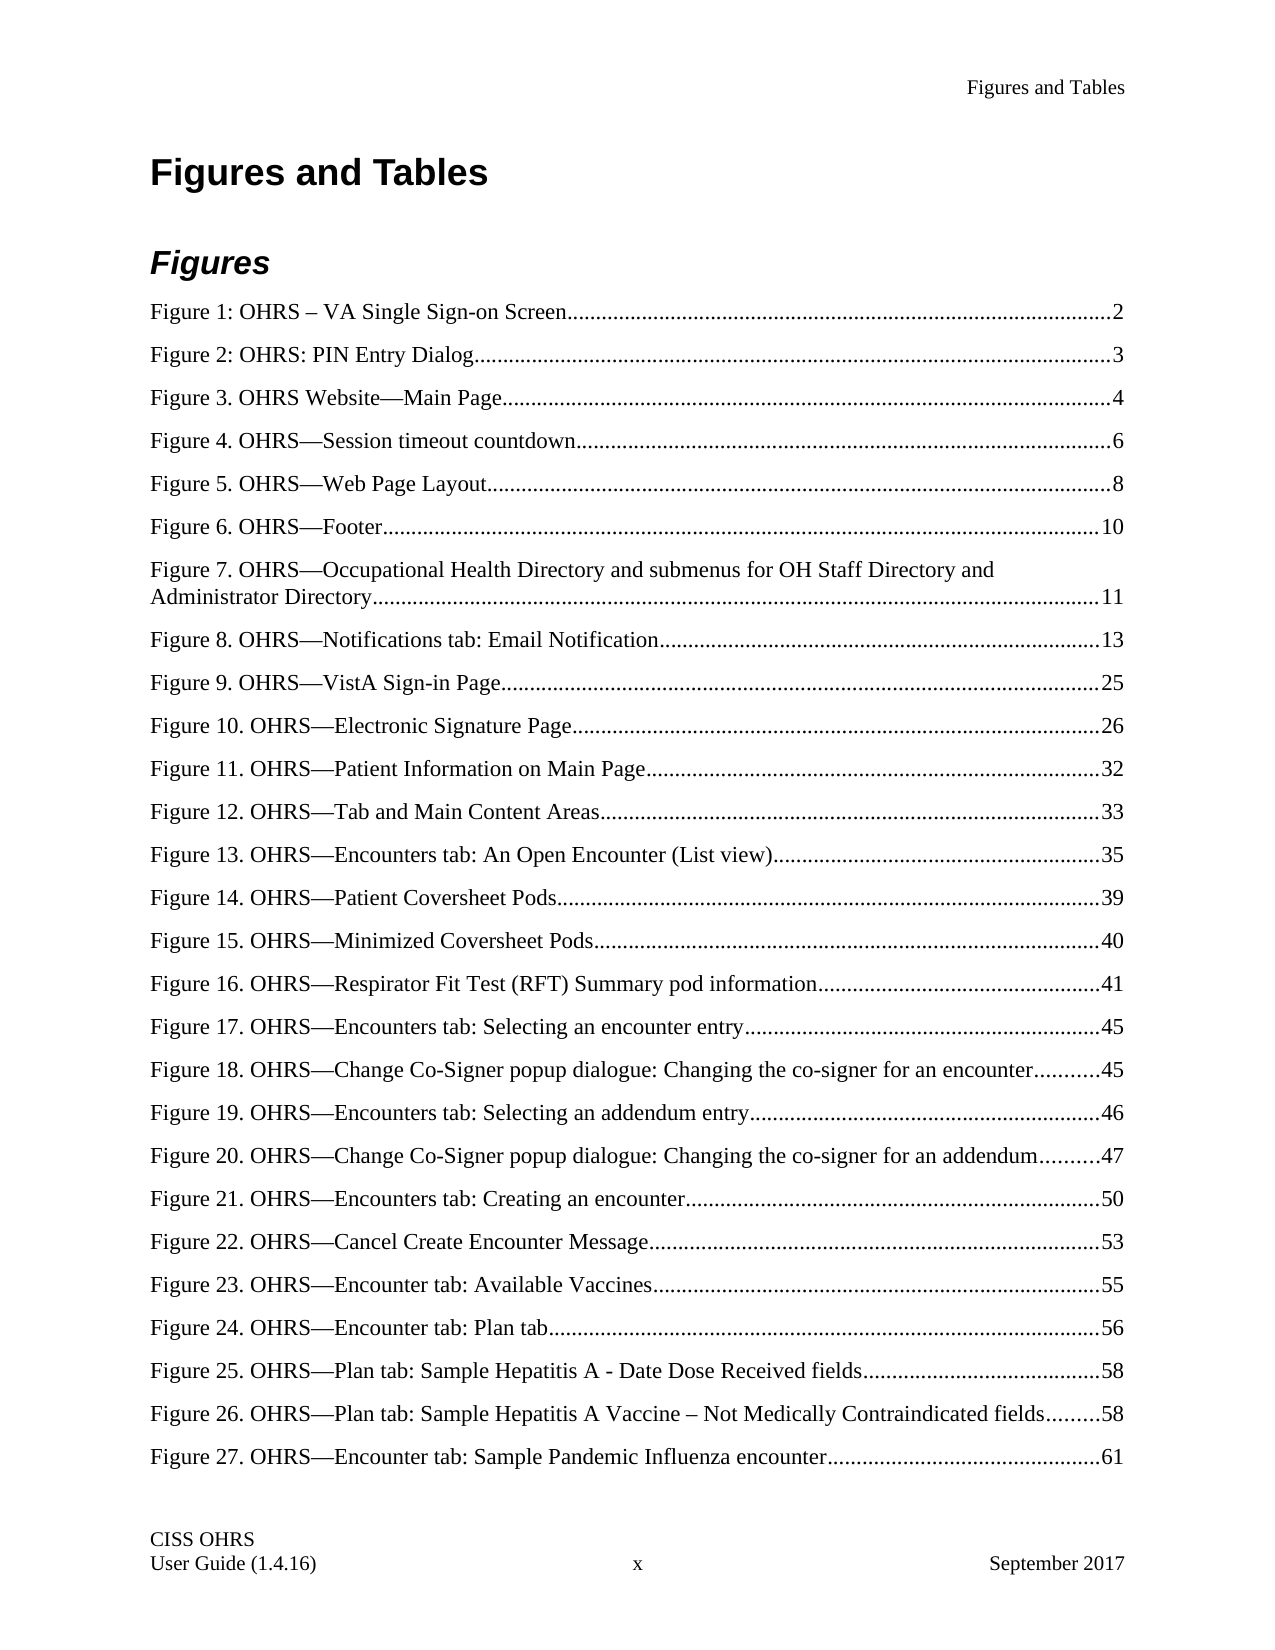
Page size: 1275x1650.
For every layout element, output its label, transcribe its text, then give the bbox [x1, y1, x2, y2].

text Figure 21. OHRS—Encounters tab: Creating an encounter 50 [150, 1185, 1125, 1211]
text Figure 14. OHRS—Patient Coversheet Pods 39 [150, 884, 1125, 910]
text Figure 4. OHRS—Session timeout countdown 6 [150, 427, 1125, 454]
text Figure 7. OHRS—Occupational Health Directory and submenus for OH Staff Directory and Administrator Directory 11 [150, 556, 1125, 609]
text Figure 23. OHRS—Encounter tab: Available Vaccines 55 [150, 1271, 1125, 1297]
text Figure 18. OHRS—Change Co-Signer popup dialogue: Changing the co-signer for an encounter 45 [150, 1056, 1125, 1082]
subtitle Figures [150, 243, 1125, 282]
text Figure 15. OHRS—Minimized Coversheet Pods 40 [150, 927, 1125, 953]
text Figure 11. OHRS—Patient Information on Main Page 32 [150, 755, 1125, 781]
text Figure 5. OHRS—Web Page Layout 8 [150, 470, 1125, 497]
text Figure 27. OHRS—Encounter tab: Sample Pandemic Influenza encounter 61 [150, 1443, 1125, 1469]
text Figure 2: OHRS: PIN Entry Dialog 3 [150, 341, 1125, 368]
subtitle Figures and Tables [150, 150, 1125, 193]
text Figure 26. OHRS—Plan tab: Sample Hepatitis A Vaccine – Not Medically Contraindicated fields 58 [150, 1400, 1125, 1426]
text Figure 20. OHRS—Change Co-Signer popup dialogue: Changing the co-signer for an addendum 47 [150, 1142, 1125, 1168]
text Figure 22. OHRS—Cancel Create Encounter Message 53 [150, 1228, 1125, 1254]
text Figure 10. OHRS—Electronic Signature Page 26 [150, 712, 1125, 738]
text Figure 9. OHRS—VistA Sign-in Page 25 [150, 669, 1125, 695]
text Figure 3. OHRS Website—Main Page 4 [150, 384, 1125, 411]
text Figure 13. OHRS—Encounters tab: An Open Encounter (List view) 35 [150, 841, 1125, 867]
text Figure 1: OHRS – VA Single Sign-on Screen 2 [150, 298, 1125, 324]
text Figure 25. OHRS—Plan tab: Sample Hepatitis A - Date Dose Received fields 58 [150, 1357, 1125, 1383]
text Figure 8. OHRS—Notifications tab: Email Notification 13 [150, 626, 1125, 652]
text Figure 12. OHRS—Tab and Main Content Areas 33 [150, 798, 1125, 824]
text Figure 24. OHRS—Encounter tab: Plan tab 56 [150, 1314, 1125, 1340]
text Figure 6. OHRS—Footer 10 [150, 513, 1125, 540]
text Figure 17. OHRS—Encounters tab: Selecting an encounter entry 45 [150, 1013, 1125, 1039]
text Figure 16. OHRS—Respirator Fit Test (RFT) Summary pod information 41 [150, 970, 1125, 996]
text Figure 19. OHRS—Encounters tab: Selecting an addendum entry 46 [150, 1099, 1125, 1125]
